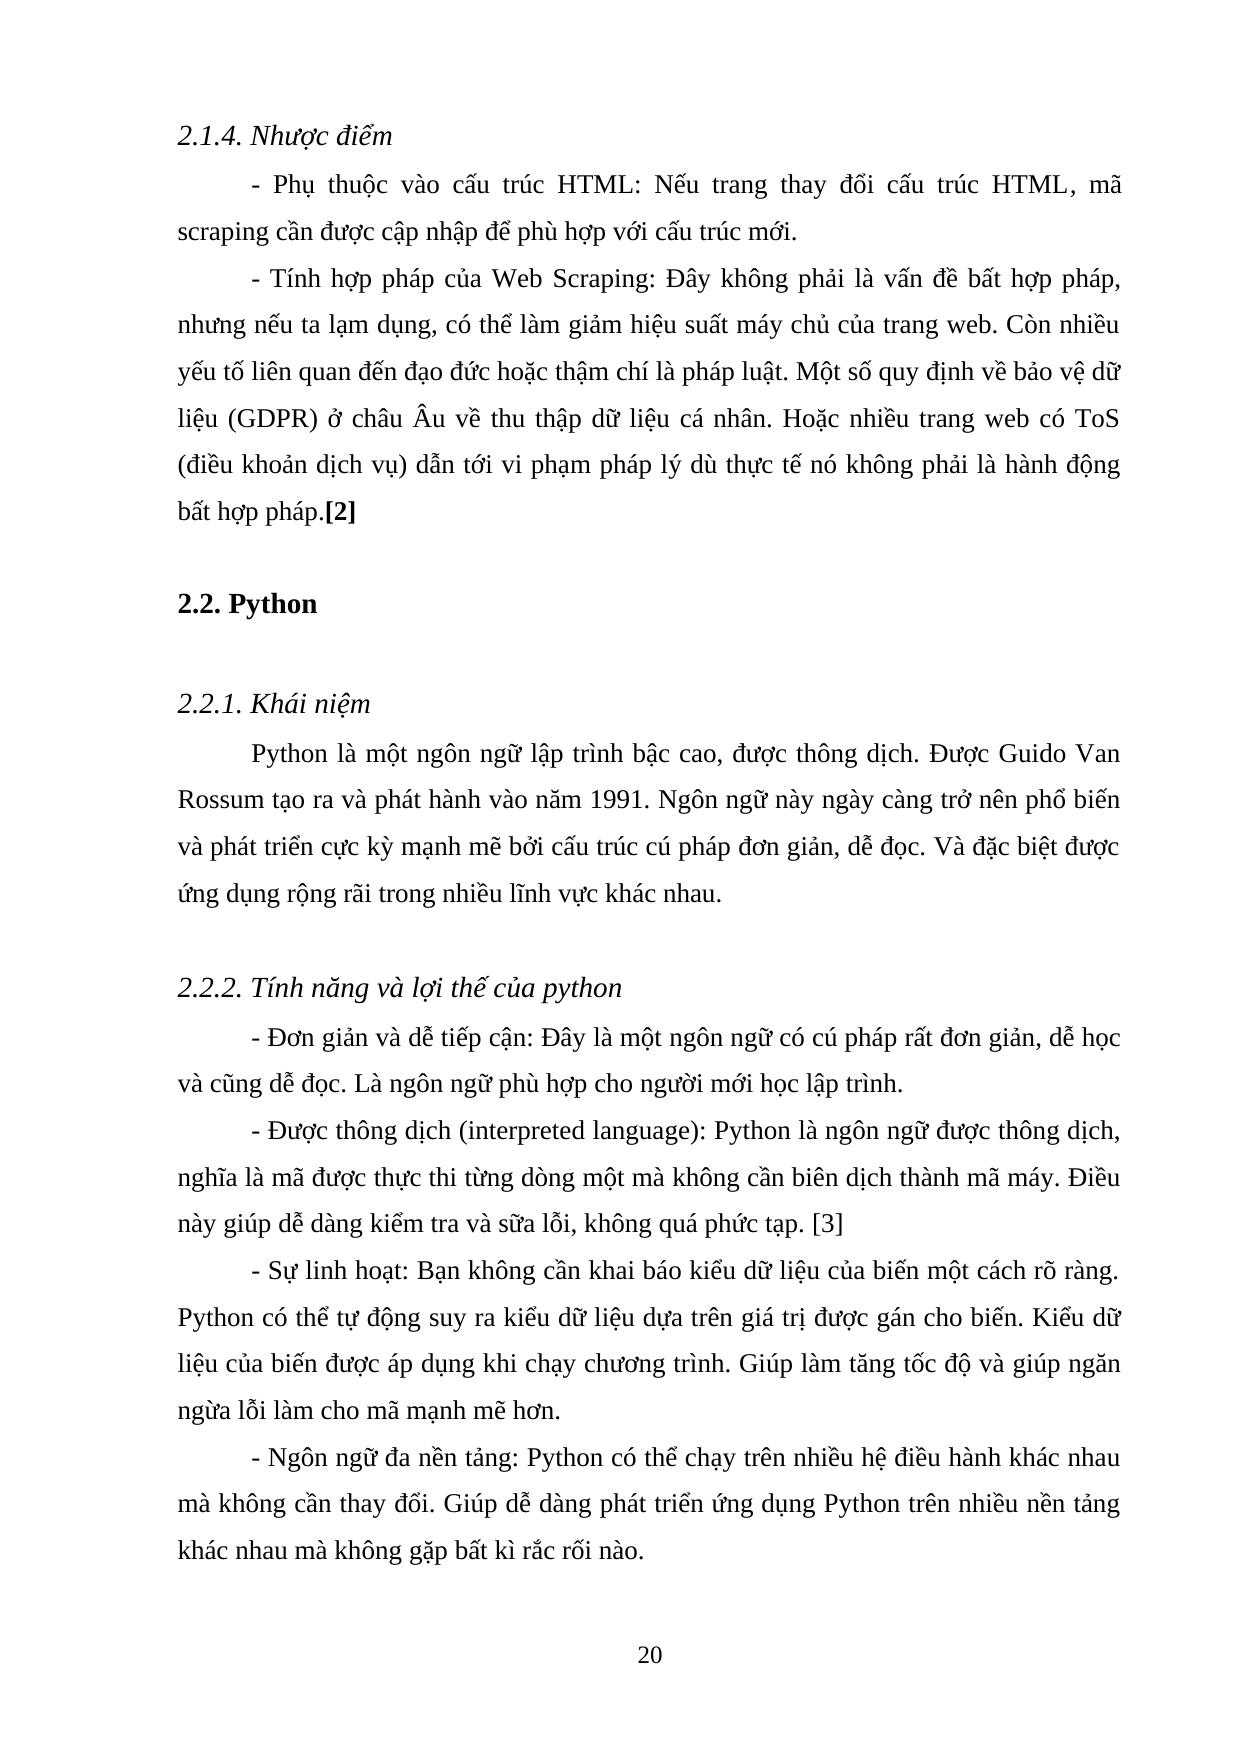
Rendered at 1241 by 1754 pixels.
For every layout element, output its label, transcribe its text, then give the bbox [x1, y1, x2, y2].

text - Đơn giản và dễ tiếp cận: Đây là một ngôn ngữ có cú pháp rất đơn giản, dễ học và cũng dễ đọc. Là ngôn ngữ phù hợp cho người mới học lập trình. [177, 1021, 1122, 1098]
text 2.2.1. Khái niệm [177, 687, 1122, 720]
text Python là một ngôn ngữ lập trình bậc cao, được thông dịch. Được Guido Van Rossum tạo ra và phát hành vào năm 1991. Ngôn ngữ này ngày càng trở nên phổ biến và phát triển cực kỳ mạnh mẽ bởi cấu trúc cú pháp đơn giản, dễ đọc. Và đặc biệt được ứng dụng rộng rãi trong nhiều lĩnh vực khác nhau. [177, 737, 1122, 908]
text - Phụ thuộc vào cấu trúc HTML: Nếu trang thay đổi cấu trúc HTML, mã scraping cần được cập nhập để phù hợp với cấu trúc mới. [177, 168, 1122, 246]
text 2.1.4. Nhược điểm [177, 118, 1122, 152]
text 2.2.2. Tính năng và lợi thế của python [177, 970, 1122, 1004]
text - Ngôn ngữ đa nền tảng: Python có thể chạy trên nhiều hệ điều hành khác nhau mà không cần thay đổi. Giúp dễ dàng phát triển ứng dụng Python trên nhiều nền tảng khác nhau mà không gặp bất kì rắc rối nào. [177, 1441, 1122, 1565]
text - Sự linh hoạt: Bạn không cần khai báo kiểu dữ liệu của biến một cách rõ ràng. Python có thể tự động suy ra kiểu dữ liệu dựa trên giá trị được gán cho biến. Kiểu dữ liệu của biến được áp dụng khi chạy chương trình. Giúp làm tăng tốc độ và giúp ngăn ngừa lỗi làm cho mã mạnh mẽ hơn. [177, 1254, 1122, 1425]
text - Được thông dịch (interpreted language): Python là ngôn ngữ được thông dịch, nghĩa là mã được thực thi từng dòng một mà không cần biên dịch thành mã máy. Điều này giúp dễ dàng kiểm tra và sữa lỗi, không quá phức tạp. [3] [177, 1114, 1122, 1238]
text 2.2. Python [177, 586, 1122, 619]
text - Tính hợp pháp của Web Scraping: Đây không phải là vấn đề bất hợp pháp, nhưng nếu ta lạm dụng, có thể làm giảm hiệu suất máy chủ của trang web. Còn nhiều yếu tố liên quan đến đạo đức hoặc thậm chí là pháp luật. Một số quy định về bảo vệ dữ liệu (GDPR) ở châu Âu về thu thập dữ liệu cá nhân. Hoặc nhiều trang web có ToS (điều khoản dịch vụ) dẫn tới vi phạm pháp lý dù thực tế nó không phải là hành động bất hợp pháp.[2] [177, 262, 1122, 526]
